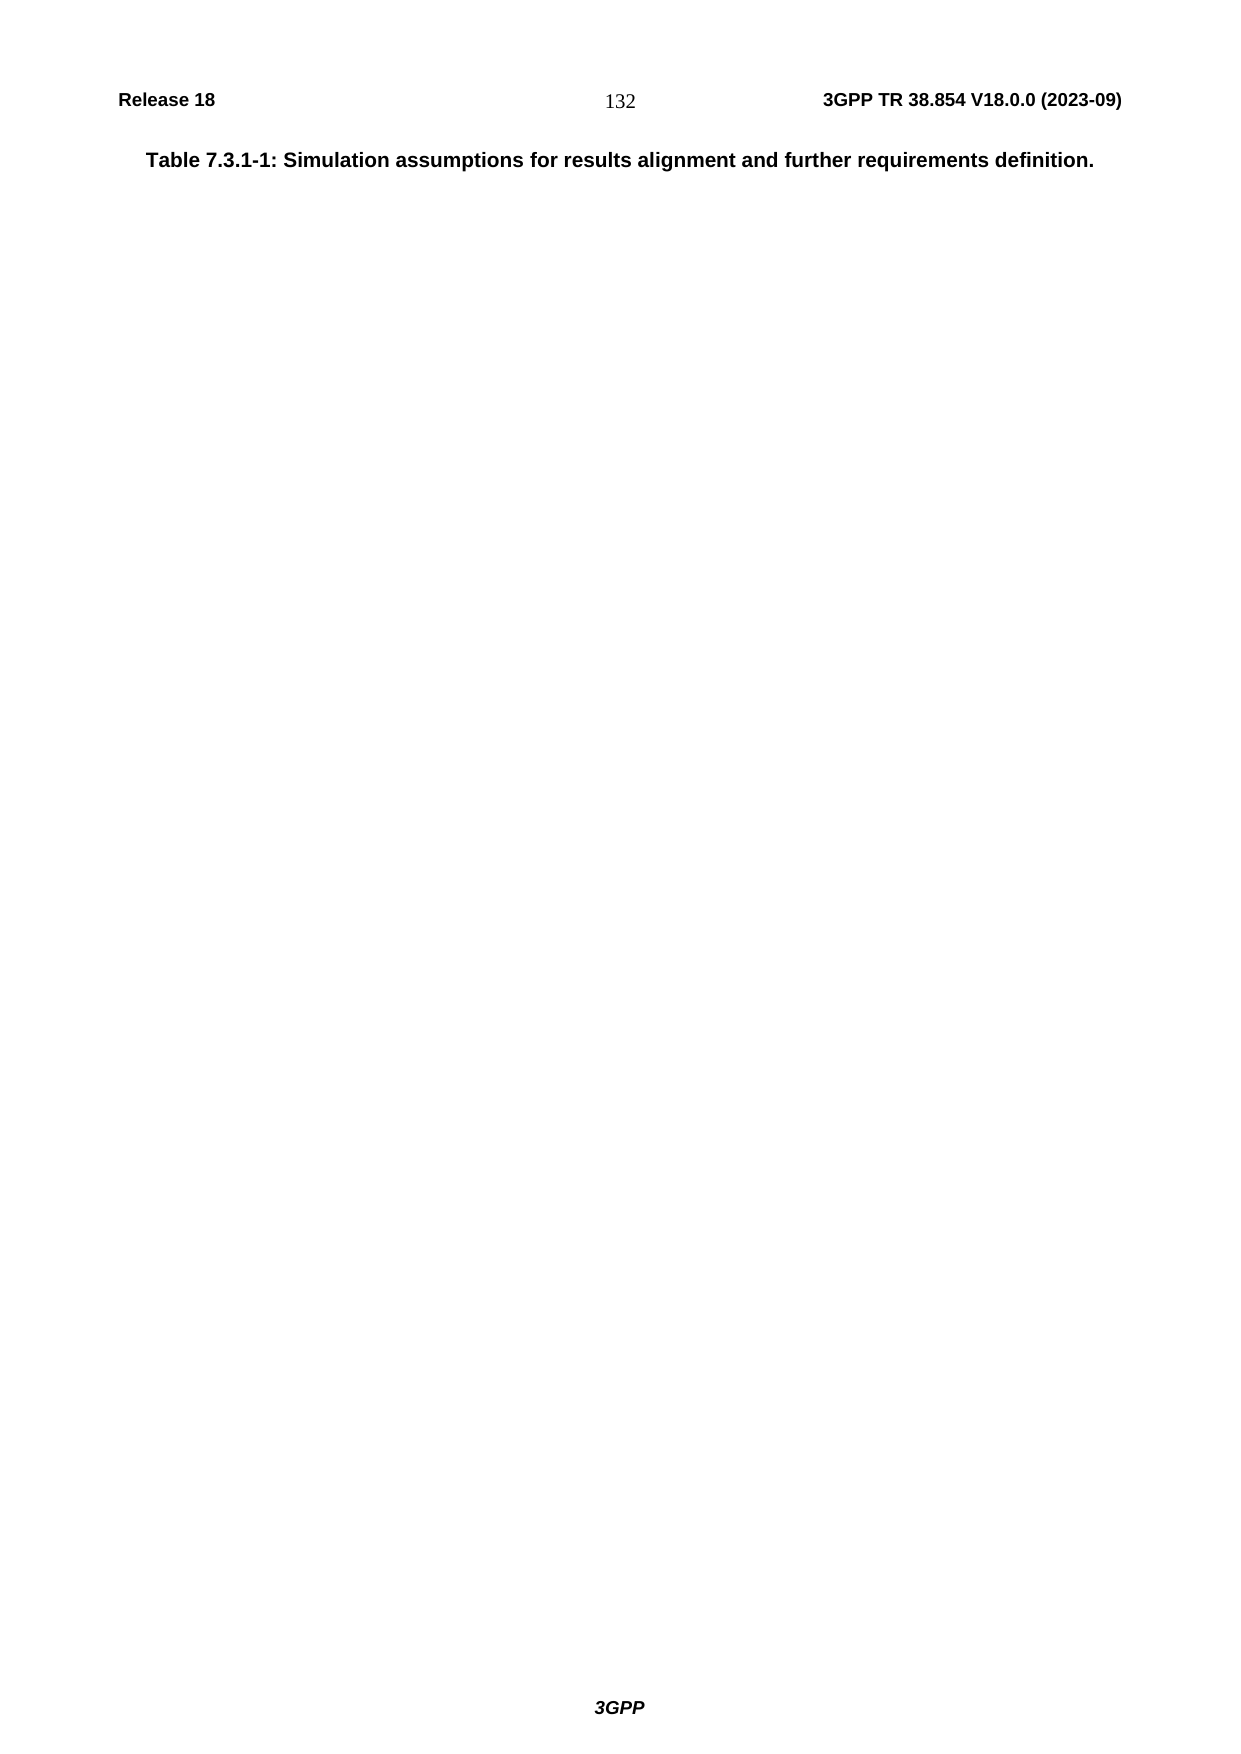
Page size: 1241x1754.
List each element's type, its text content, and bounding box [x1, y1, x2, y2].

text Table 7.3.1-1: Simulation assumptions for results alignment and further requirements definition. [118, 147, 1122, 171]
